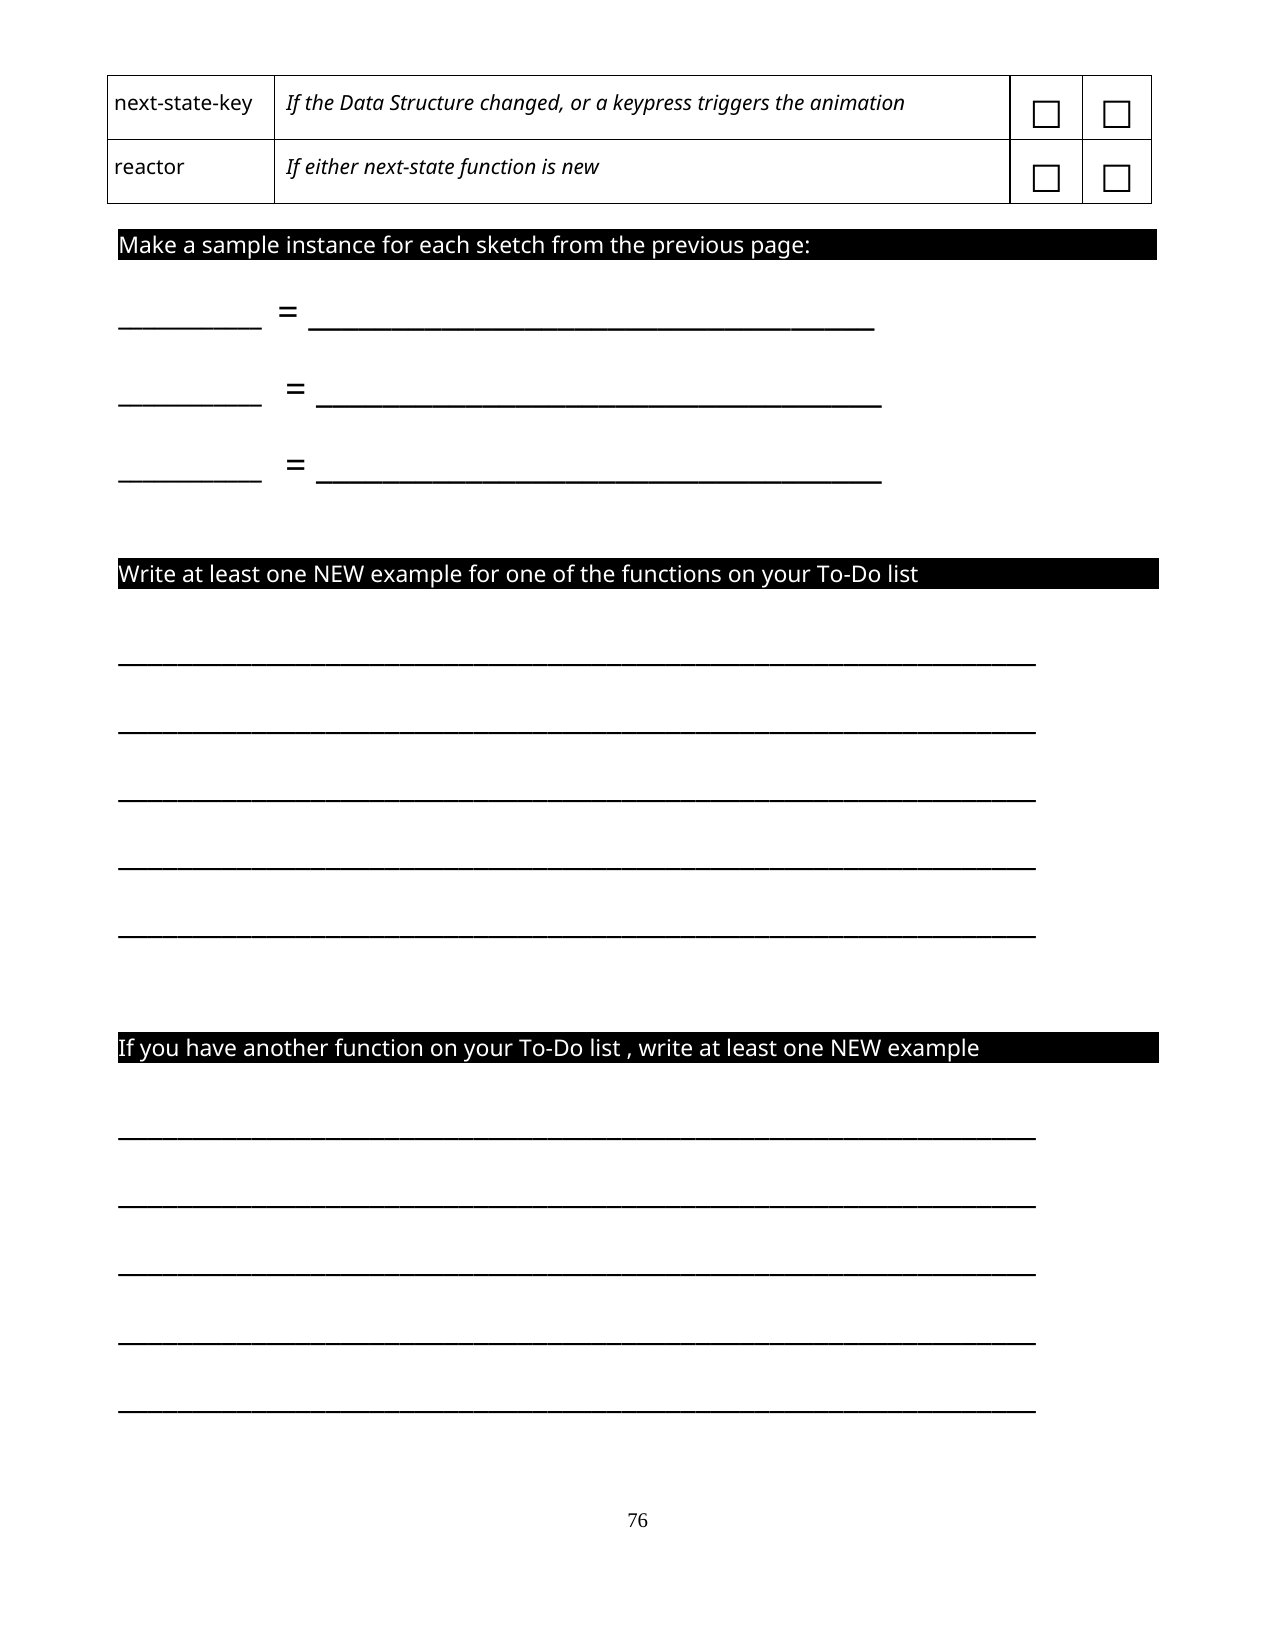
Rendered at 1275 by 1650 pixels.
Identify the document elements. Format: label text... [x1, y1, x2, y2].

text ______________________________________________________________ [6, 1372, 1157, 1418]
table_cell next-state-key [108, 76, 274, 139]
text ______________________________________________________________ [6, 1100, 1157, 1145]
text ______________________________________________________________ [6, 1304, 1157, 1350]
text ____________ = __________________________________ [6, 438, 1157, 489]
text ______________________________________________________________ [6, 762, 1157, 807]
table_cell ☐ [1083, 140, 1151, 203]
table_cell If the Data Structure changed, or a keypress triggers the animation [275, 76, 1009, 139]
subtitle If you have another function on your To-Do list , write at least one NEW example [118, 1032, 1159, 1063]
text ______________________________________________________________ [6, 830, 1157, 875]
text ______________________________________________________________ [6, 694, 1157, 739]
table_cell ☐ [1011, 140, 1082, 203]
table_cell reactor [108, 140, 274, 203]
table_cell If either next-state function is new [275, 140, 1009, 203]
text ______________________________________________________________ [6, 898, 1157, 943]
table_cell ☐ [1011, 76, 1082, 139]
text ____________ = __________________________________ [6, 285, 1157, 336]
text ______________________________________________________________ [6, 1168, 1157, 1213]
text ______________________________________________________________ [6, 1236, 1157, 1282]
text ______________________________________________________________ [6, 626, 1157, 671]
subtitle Write at least one NEW example for one of the functions on your To-Do list [118, 558, 1159, 589]
subtitle Make a sample instance for each sketch from the previous page: [118, 229, 1157, 260]
text ____________ = __________________________________ [6, 362, 1157, 413]
table_cell ☐ [1083, 76, 1151, 139]
